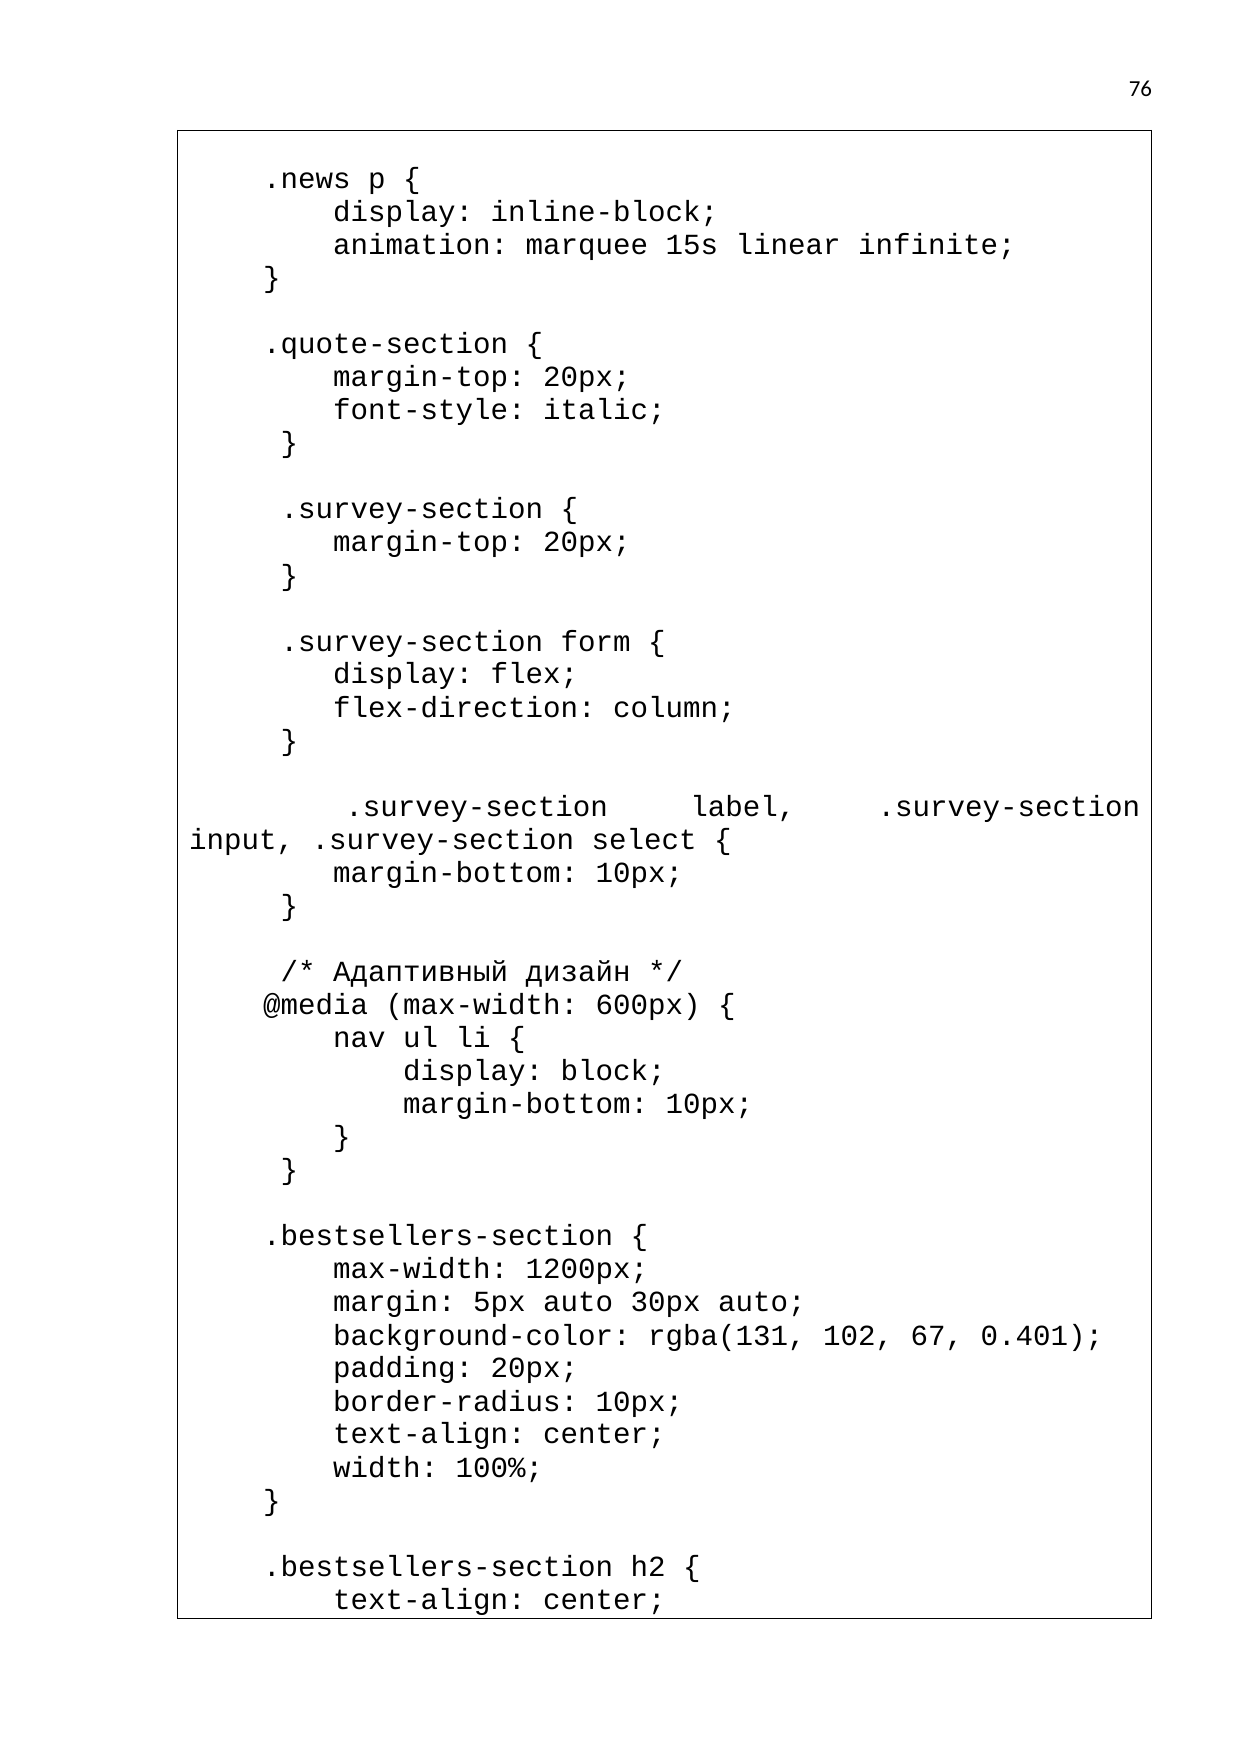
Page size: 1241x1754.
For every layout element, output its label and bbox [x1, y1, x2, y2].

table_header [178, 131, 1151, 1618]
